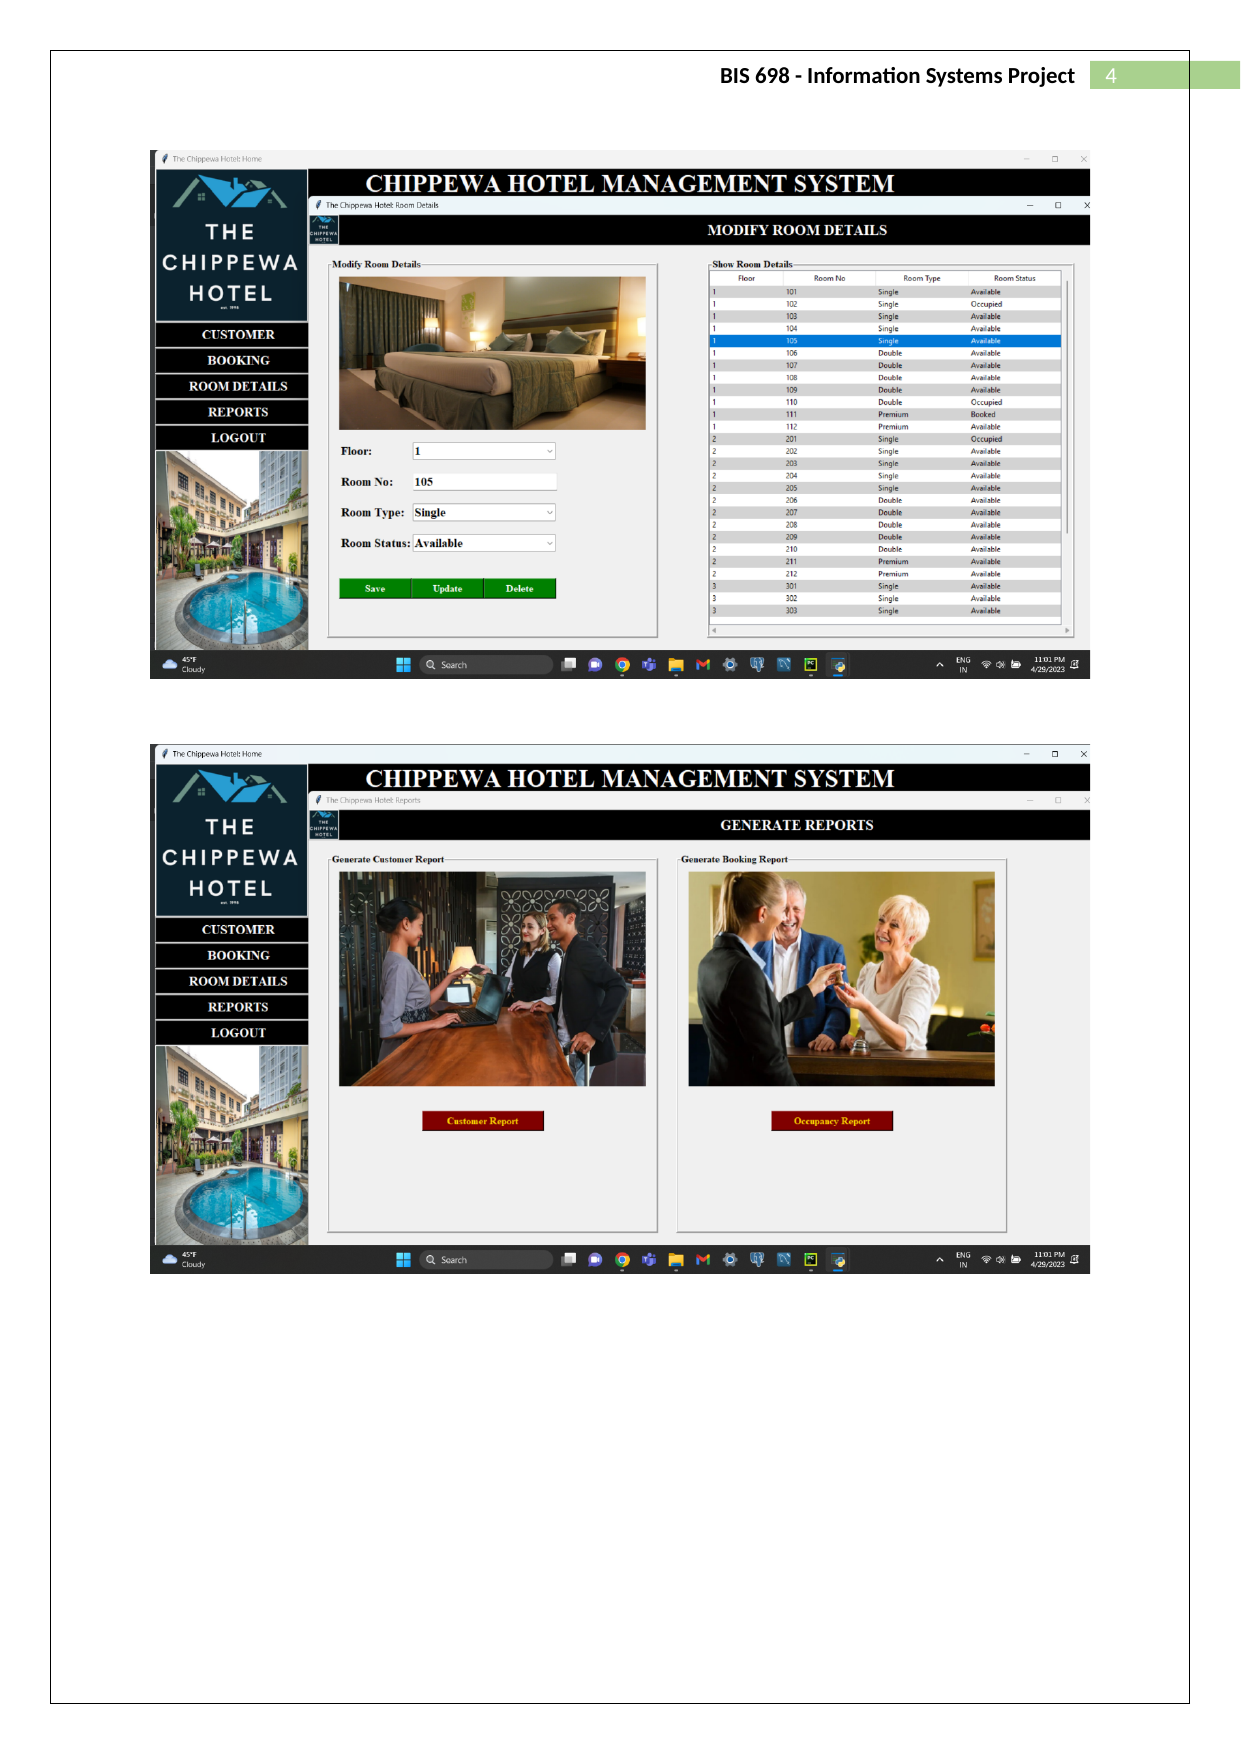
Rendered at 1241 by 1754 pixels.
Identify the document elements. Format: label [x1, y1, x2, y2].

picture [150, 744, 1091, 1274]
picture [150, 150, 1091, 679]
